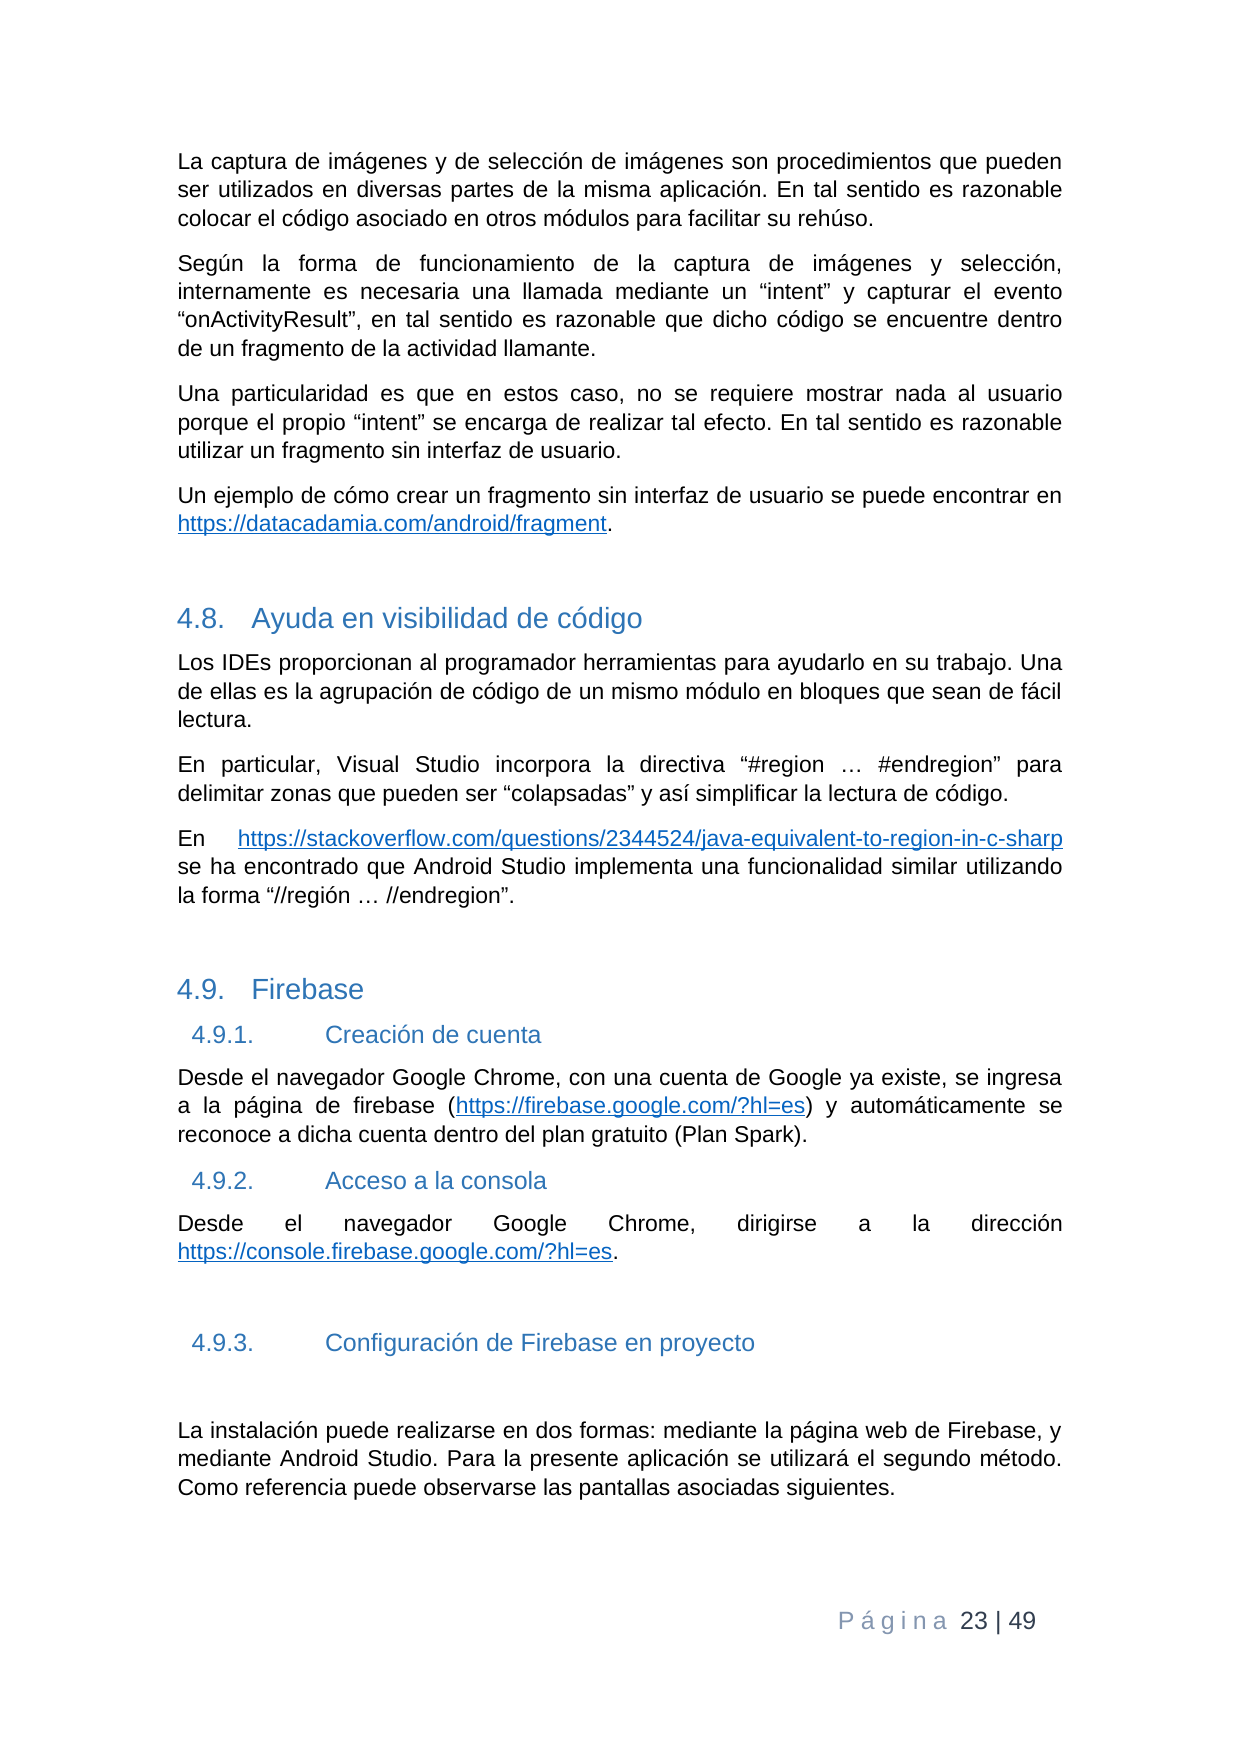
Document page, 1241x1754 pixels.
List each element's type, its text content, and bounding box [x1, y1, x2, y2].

subtitle Ayuda en visibilidad de código [177, 601, 1063, 634]
text Un ejemplo de cómo crear un fragmento sin interfaz de usuario se puede encontrar en https://datacadamia.com/android/fragment. [177, 482, 1063, 537]
subtitle Creación de cuenta [191, 1021, 1063, 1049]
text Según la forma de funcionamiento de la captura de imágenes y selección, internamente es necesaria una llamada mediante un “intent” y capturar el evento “onActivityResult”, en tal sentido es razonable que dicho código se encuentre dentro de un fragmento de la actividad llamante. [177, 249, 1063, 361]
subtitle Acceso a la consola [191, 1166, 1063, 1195]
text La captura de imágenes y de selección de imágenes son procedimientos que pueden ser utilizados en diversas partes de la misma aplicación. En tal sentido es razonable colocar el código asociado en otros módulos para facilitar su rehúso. [177, 148, 1063, 231]
text Una particularidad es que en estos caso, no se requiere mostrar nada al usuario porque el propio “intent” se encarga de realizar tal efecto. En tal sentido es razonable utilizar un fragmento sin interfaz de usuario. [177, 380, 1063, 463]
text En https://stackoverflow.com/questions/2344524/java-equivalent-to-region-in-c-sharp se ha encontrado que Android Studio implementa una funcionalidad similar utilizando la forma “//región … //endregion”. [177, 825, 1063, 908]
text Los IDEs proporcionan al programador herramientas para ayudarlo en su trabajo. Una de ellas es la agrupación de código de un mismo módulo en bloques que sean de fácil lectura. [177, 649, 1063, 732]
text La instalación puede realizarse en dos formas: mediante la página web de Firebase, y mediante Android Studio. Para la presente aplicación se utilizará el segundo método. Como referencia puede observarse las pantallas asociadas siguientes. [177, 1417, 1063, 1500]
subtitle Firebase [177, 972, 1063, 1005]
text En particular, Visual Studio incorpora la directiva “#region … #endregion” para delimitar zonas que pueden ser “colapsadas” y así simplificar la lectura de código. [177, 751, 1063, 806]
text Desde el navegador Google Chrome, con una cuenta de Google ya existe, se ingresa a la página de firebase (https://firebase.google.com/?hl=es) y automáticamente se reconoce a dicha cuenta dentro del plan gratuito (Plan Spark). [177, 1064, 1063, 1147]
subtitle Configuración de Firebase en proyecto [191, 1328, 1063, 1357]
text Desde el navegador Google Chrome, dirigirse a la dirección https://console.firebase.google.com/?hl=es. [177, 1209, 1063, 1264]
